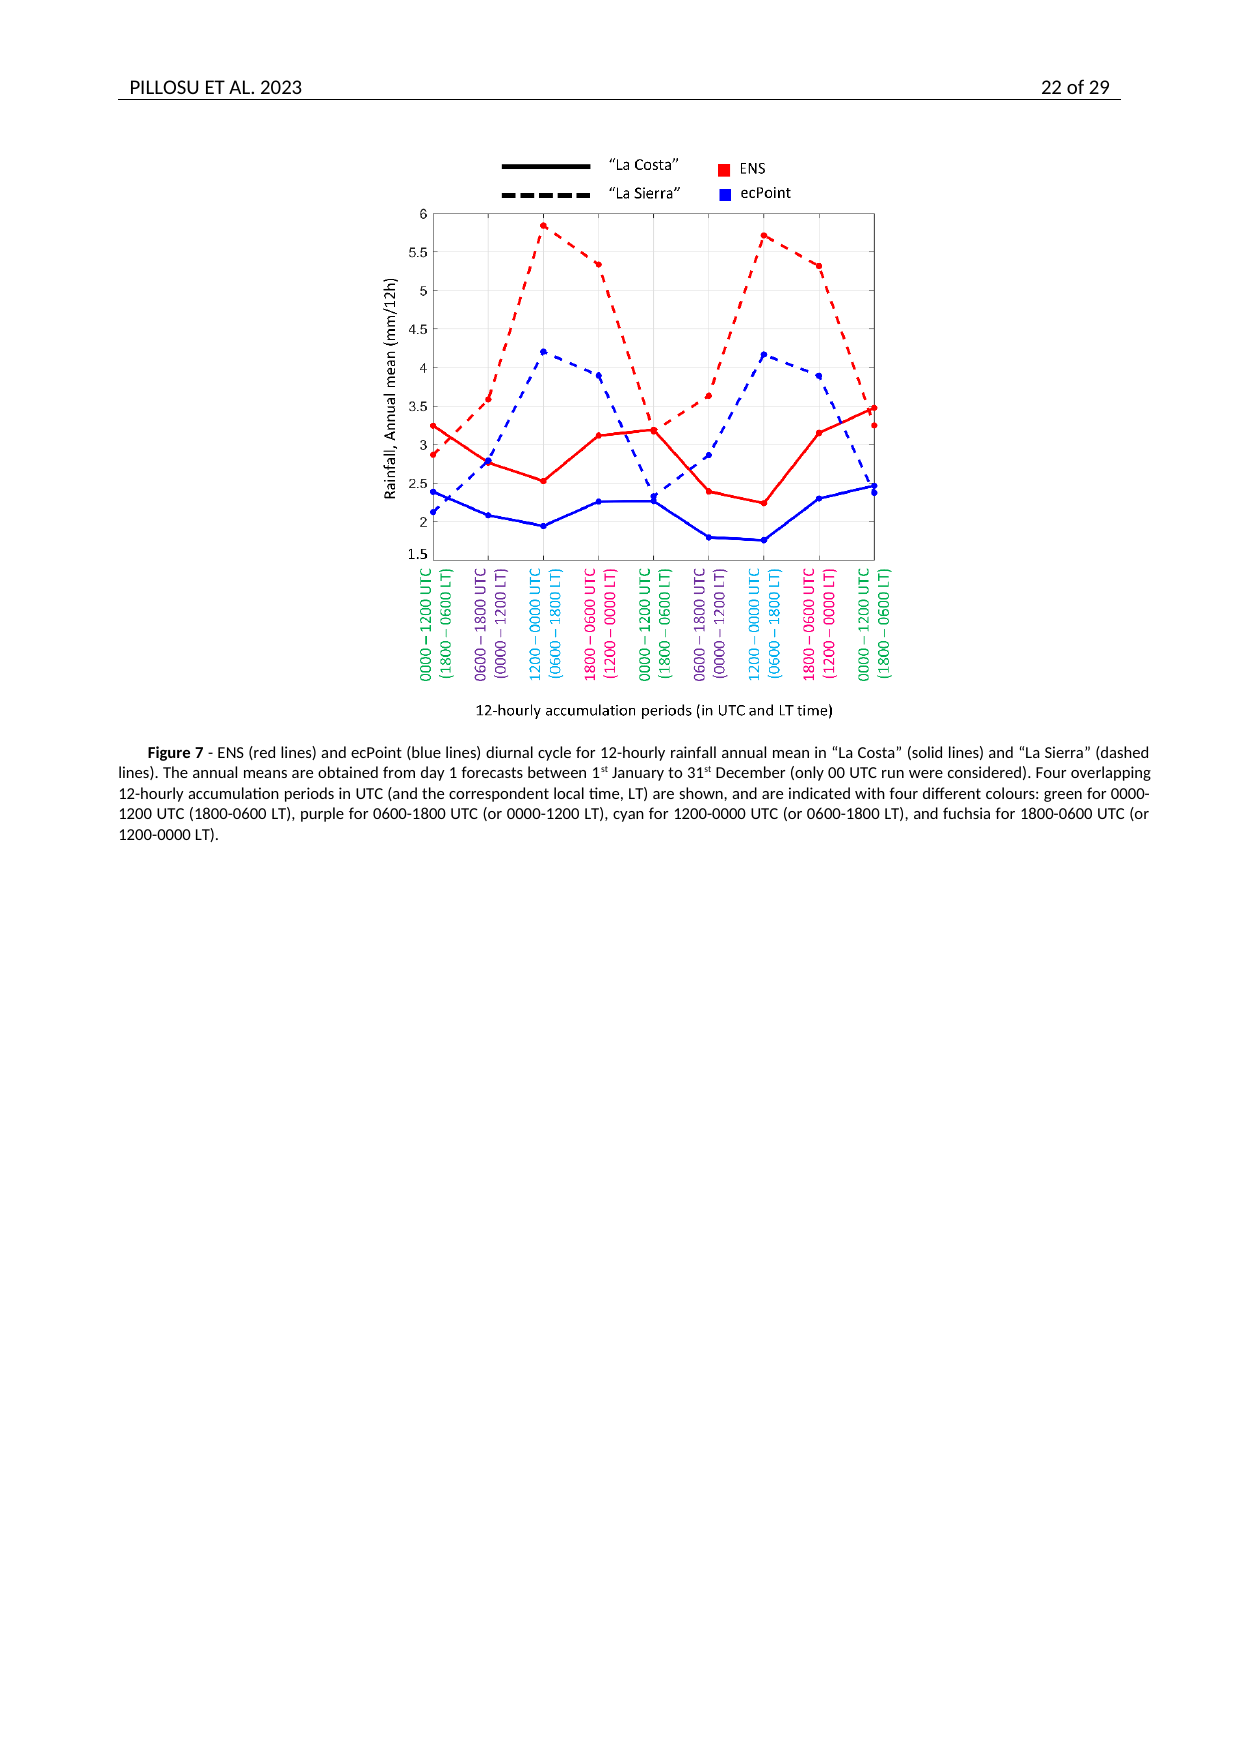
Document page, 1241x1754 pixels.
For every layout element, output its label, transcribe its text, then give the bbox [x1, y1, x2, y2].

text Figure 7 - ENS (red lines) and ecPoint (blue lines) diurnal cycle for 12-hourly rainfall annual mean in “La Costa” (solid lines) and “La Sierra” (dashed lines). The annual means are obtained from day 1 forecasts between 1st January to 31st December (only 00 UTC run were considered). Four overlapping 12-hourly accumulation periods in UTC (and the correspondent local time, LT) are shown, and are indicated with four different colours: green for 0000-1200 UTC (1800-0600 LT), purple for 0600-1800 UTC (or 0000-1200 LT), cyan for 1200-0000 UTC (or 0600-1800 LT), and fuchsia for 1800-0600 UTC (or 1200-0000 LT). [118, 742, 1152, 844]
picture [373, 151, 897, 730]
